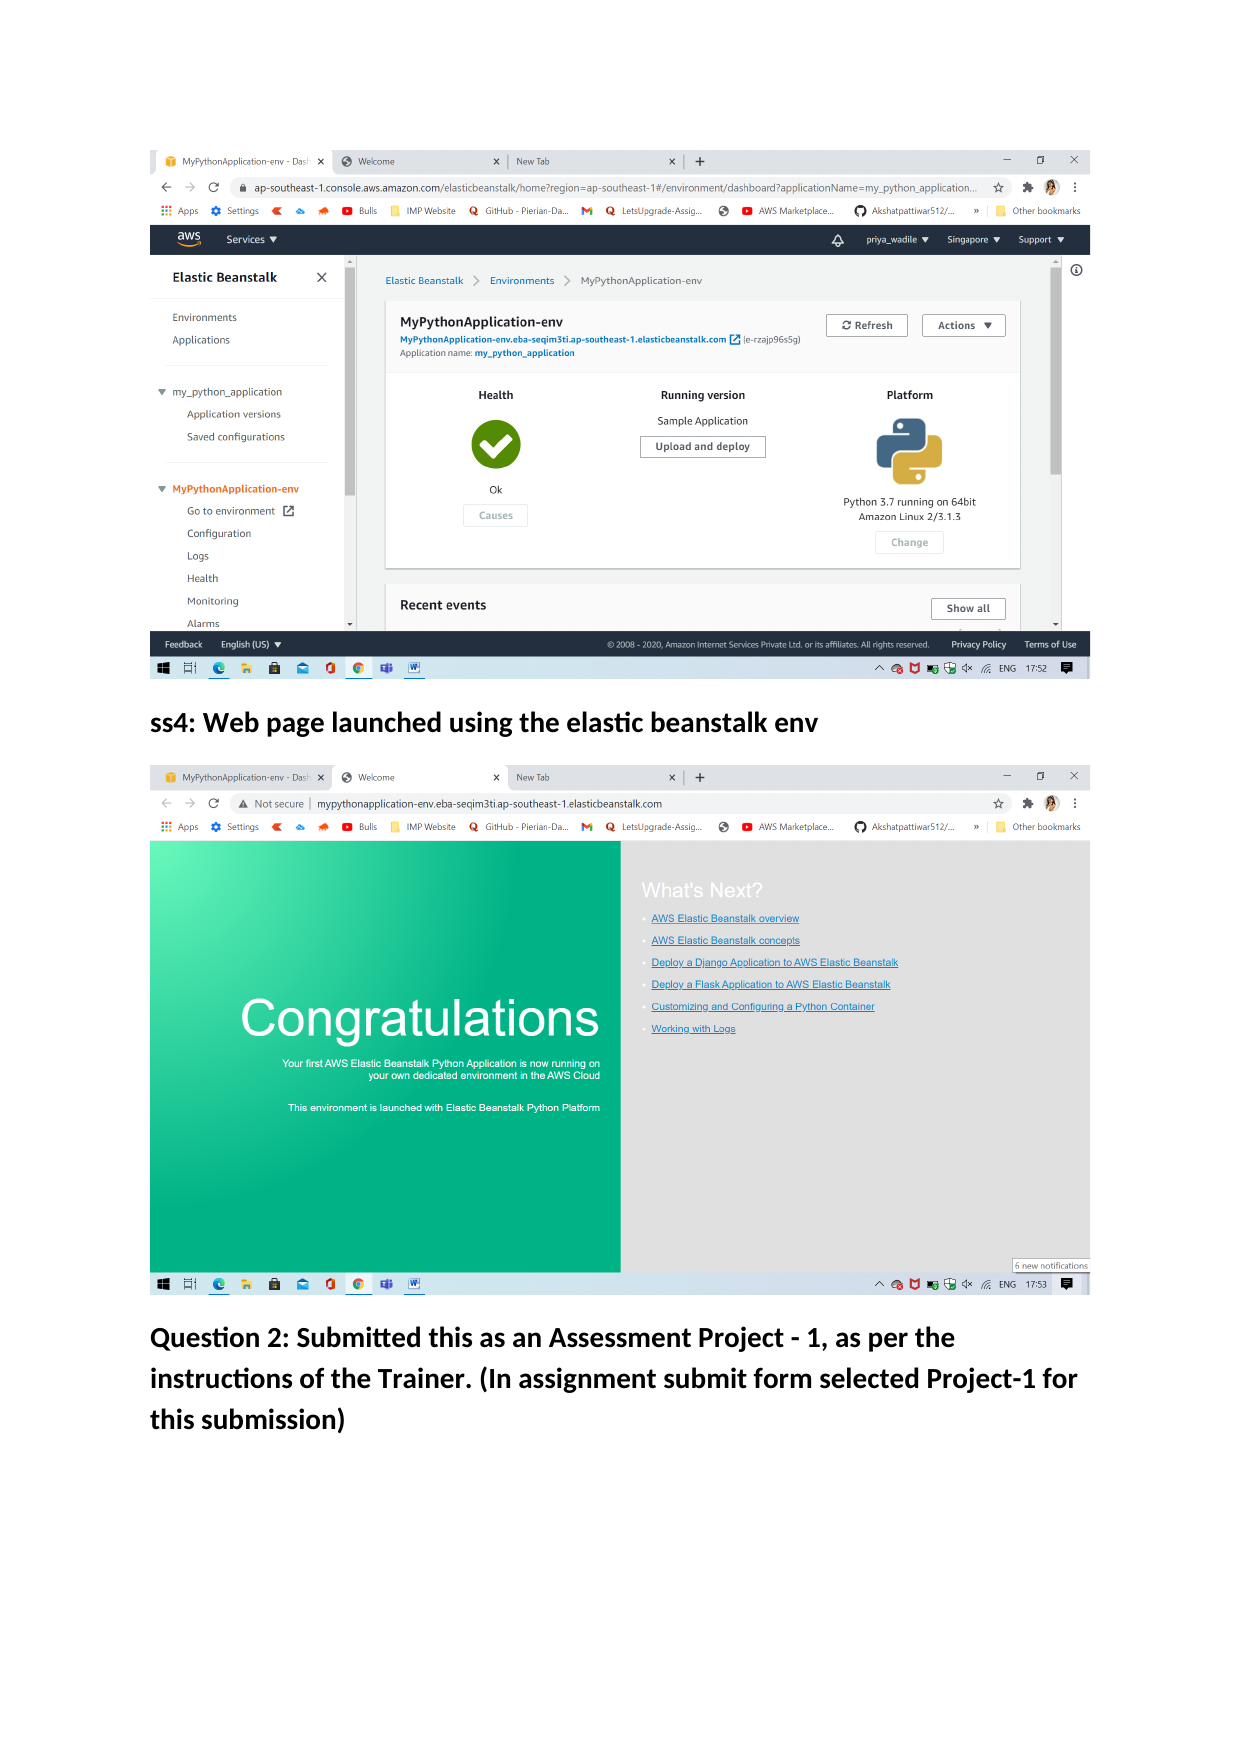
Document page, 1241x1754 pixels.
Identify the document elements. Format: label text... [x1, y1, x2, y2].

picture [150, 150, 1091, 679]
picture [150, 765, 1091, 1295]
text Question 2: Submitted this as an Assessment Project - 1, as per the instructions of the Trainer. (In assignment submit form selected Project-1 for this submission) [150, 1319, 1090, 1437]
text ss4: Web page launched using the elastic beanstalk env [150, 704, 1090, 739]
